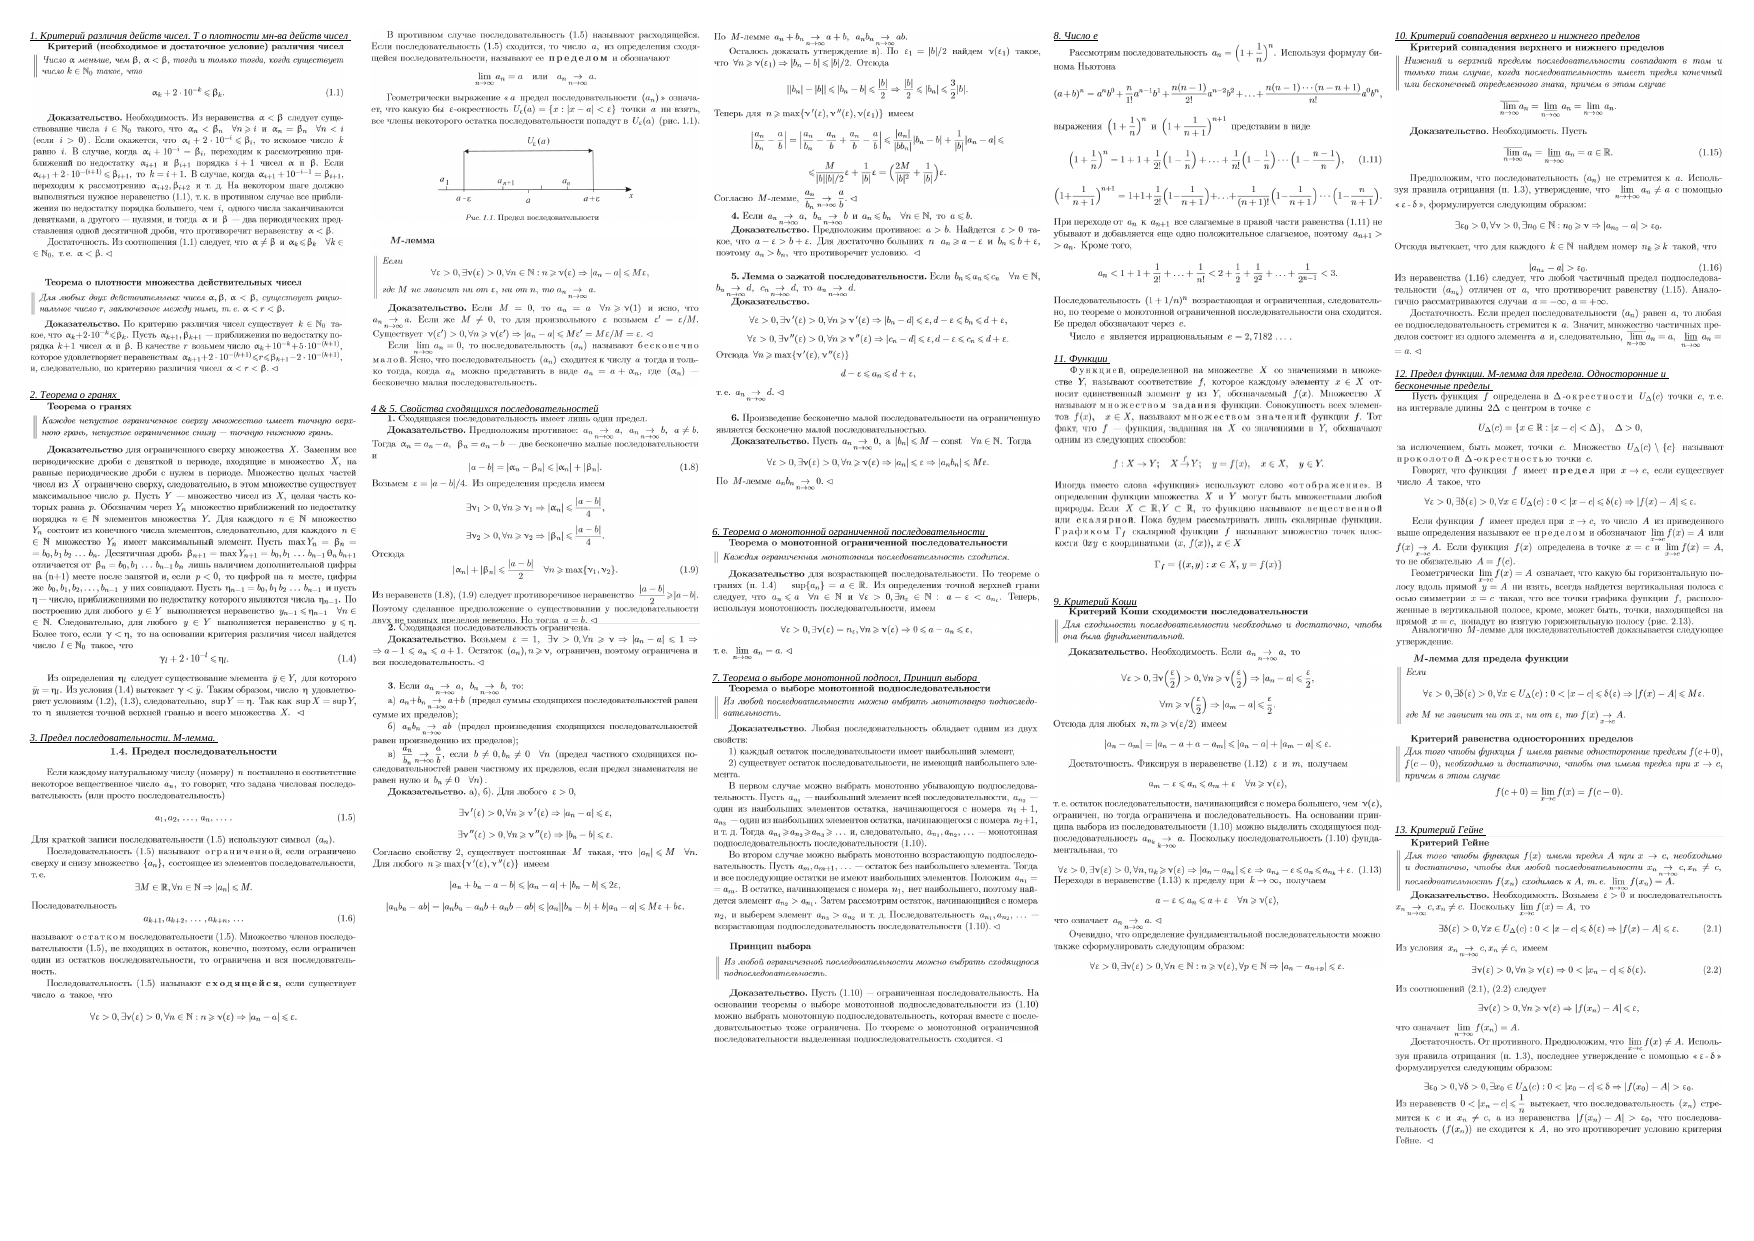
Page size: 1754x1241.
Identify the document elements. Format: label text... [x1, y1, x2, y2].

picture [1394, 735, 1724, 801]
picture [29, 400, 359, 716]
picture [370, 29, 700, 221]
picture [370, 236, 700, 387]
text 1. Критерий различия действ чисел. Т о плотности мн-ва действ чисел [29, 29, 359, 42]
picture [712, 29, 1041, 490]
picture [712, 909, 1041, 1043]
picture [370, 414, 700, 913]
text 12. Предел функции. М-лемма для предела. Односторонние и бесконечные пределы [1394, 367, 1724, 391]
picture [1394, 391, 1724, 724]
picture [1053, 41, 1383, 341]
picture [712, 683, 1041, 907]
picture [1053, 607, 1383, 971]
picture [712, 537, 1041, 660]
picture [29, 743, 359, 1022]
picture [1394, 836, 1724, 1146]
picture [1394, 41, 1724, 356]
picture [29, 276, 347, 373]
picture [29, 41, 345, 258]
picture [1053, 364, 1383, 570]
